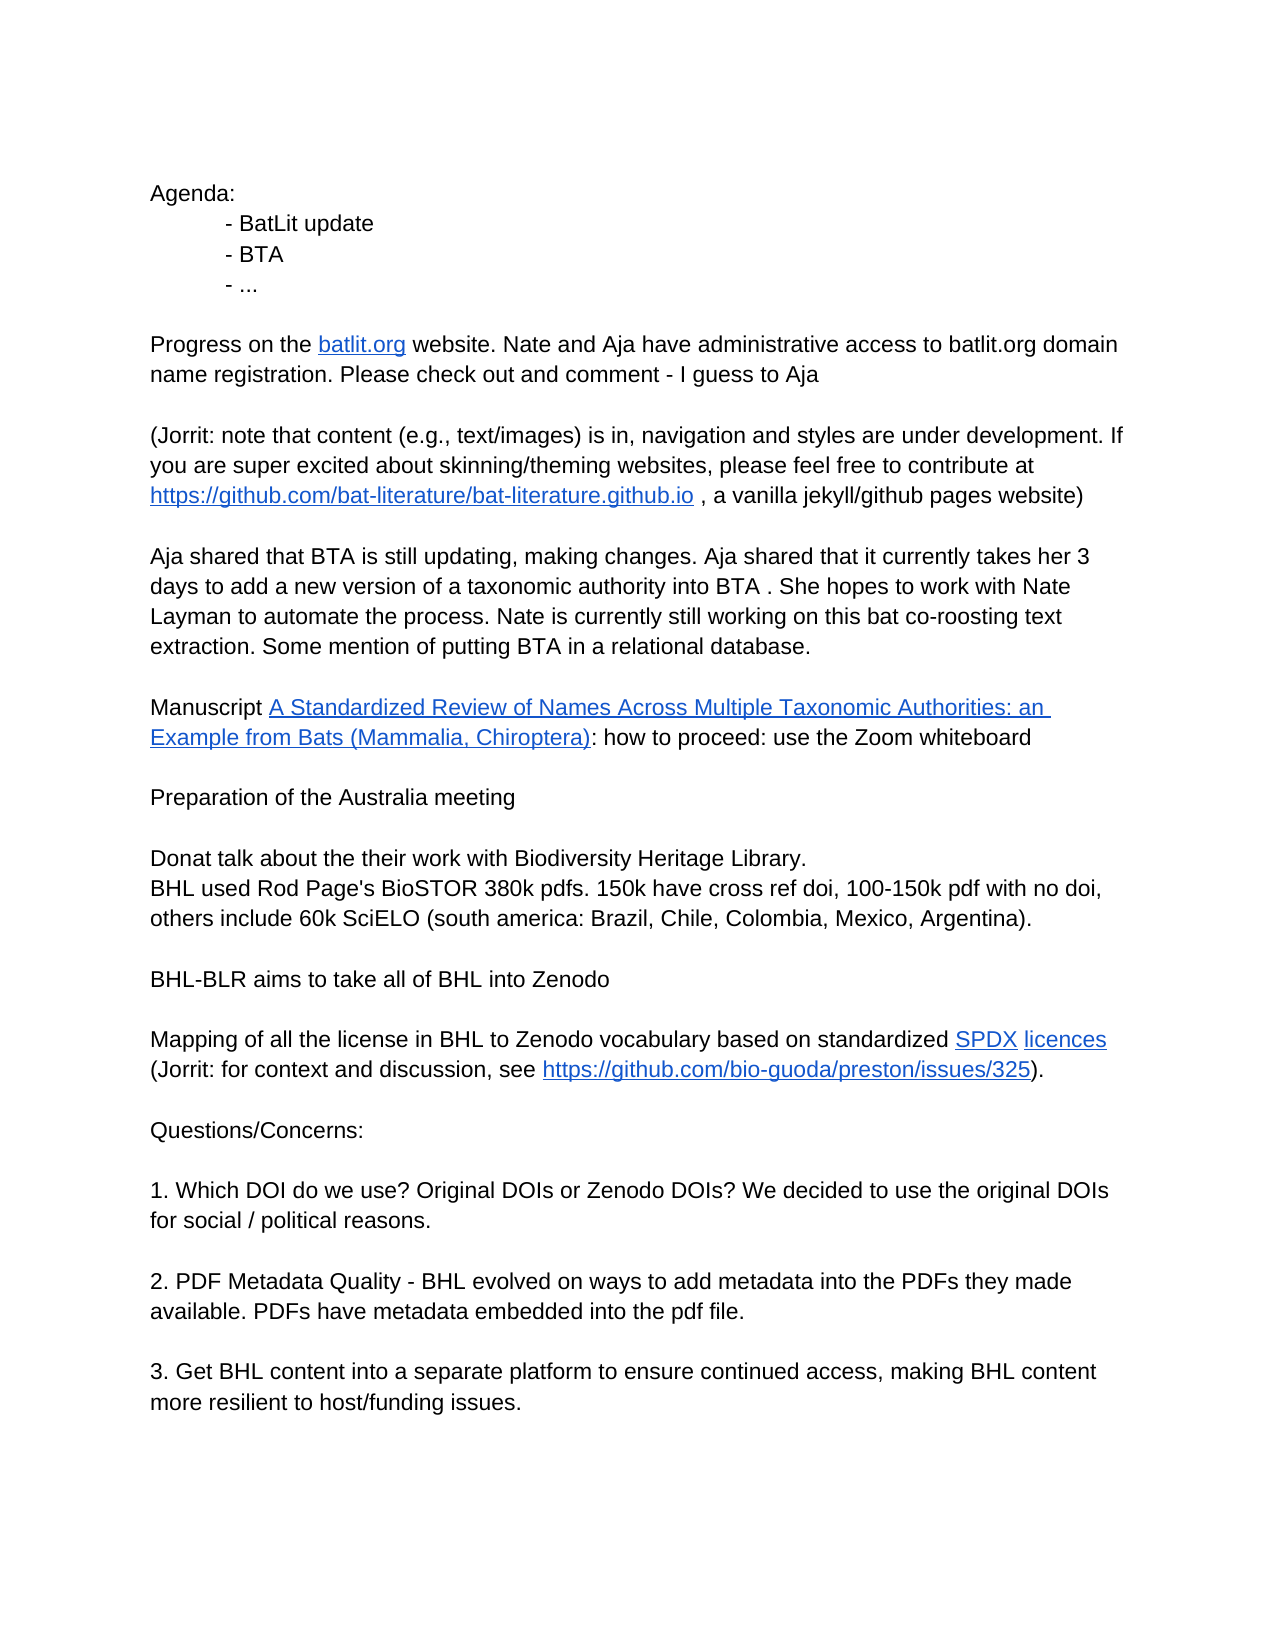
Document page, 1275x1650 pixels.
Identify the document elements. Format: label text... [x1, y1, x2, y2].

text (Jorrit: note that content (e.g., text/images) is in, navigation and styles are under development. If you are super excited about skinning/theming websites, please feel free to contribute at https://github.com/bat-literature/bat-literature.github.io , a vanilla jekyll/github pages website) [150, 422, 1125, 509]
text BHL-BLR aims to take all of BHL into Zenodo [150, 966, 1125, 992]
text - ... [150, 271, 1125, 297]
text Donat talk about the their work with Biodiversity Heritage Library. [150, 845, 1125, 871]
text 3. Get BHL content into a separate platform to ensure continued access, making BHL content more resilient to host/funding issues. [150, 1358, 1125, 1415]
text BHL used Rod Page's BioSTOR 380k pdfs. 150k have cross ref doi, 100-150k pdf with no doi, others include 60k SciELO (south america: Brazil, Chile, Colombia, Mexico, Argentina). [150, 875, 1125, 932]
text 1. Which DOI do we use? Original DOIs or Zenodo DOIs? We decided to use the original DOIs for social / political reasons. [150, 1177, 1125, 1234]
text 2. PDF Metadata Quality - BHL evolved on ways to add metadata into the PDFs they made available. PDFs have metadata embedded into the pdf file. [150, 1268, 1125, 1324]
text Manuscript A Standardized Review of Names Across Multiple Taxonomic Authorities: an Example from Bats (Mammalia, Chiroptera): how to proceed: use the Zoom whiteboard [150, 694, 1125, 750]
text Aja shared that BTA is still updating, making changes. Aja shared that it currently takes her 3 days to add a new version of a taxonomic authority into BTA . She hopes to work with Nate Layman to automate the process. Nate is currently still working on this bat co-roosting text extraction. Some mention of putting BTA in a relational database. [150, 543, 1125, 660]
text (Jorrit: for context and discussion, see https://github.com/bio-guoda/preston/issues/325). [150, 1056, 1125, 1083]
text Questions/Concerns: [150, 1117, 1125, 1143]
text Preparation of the Australia meeting [150, 784, 1125, 811]
text Mapping of all the license in BHL to Zenodo vocabulary based on standardized SPDX licences [150, 1026, 1125, 1052]
text Progress on the batlit.org website. Nate and Aja have administrative access to batlit.org domain name registration. Please check out and comment - I guess to Aja [150, 331, 1125, 388]
text - BTA [150, 241, 1125, 267]
text Agenda: [150, 180, 1125, 207]
text - BatLit update [150, 210, 1125, 237]
